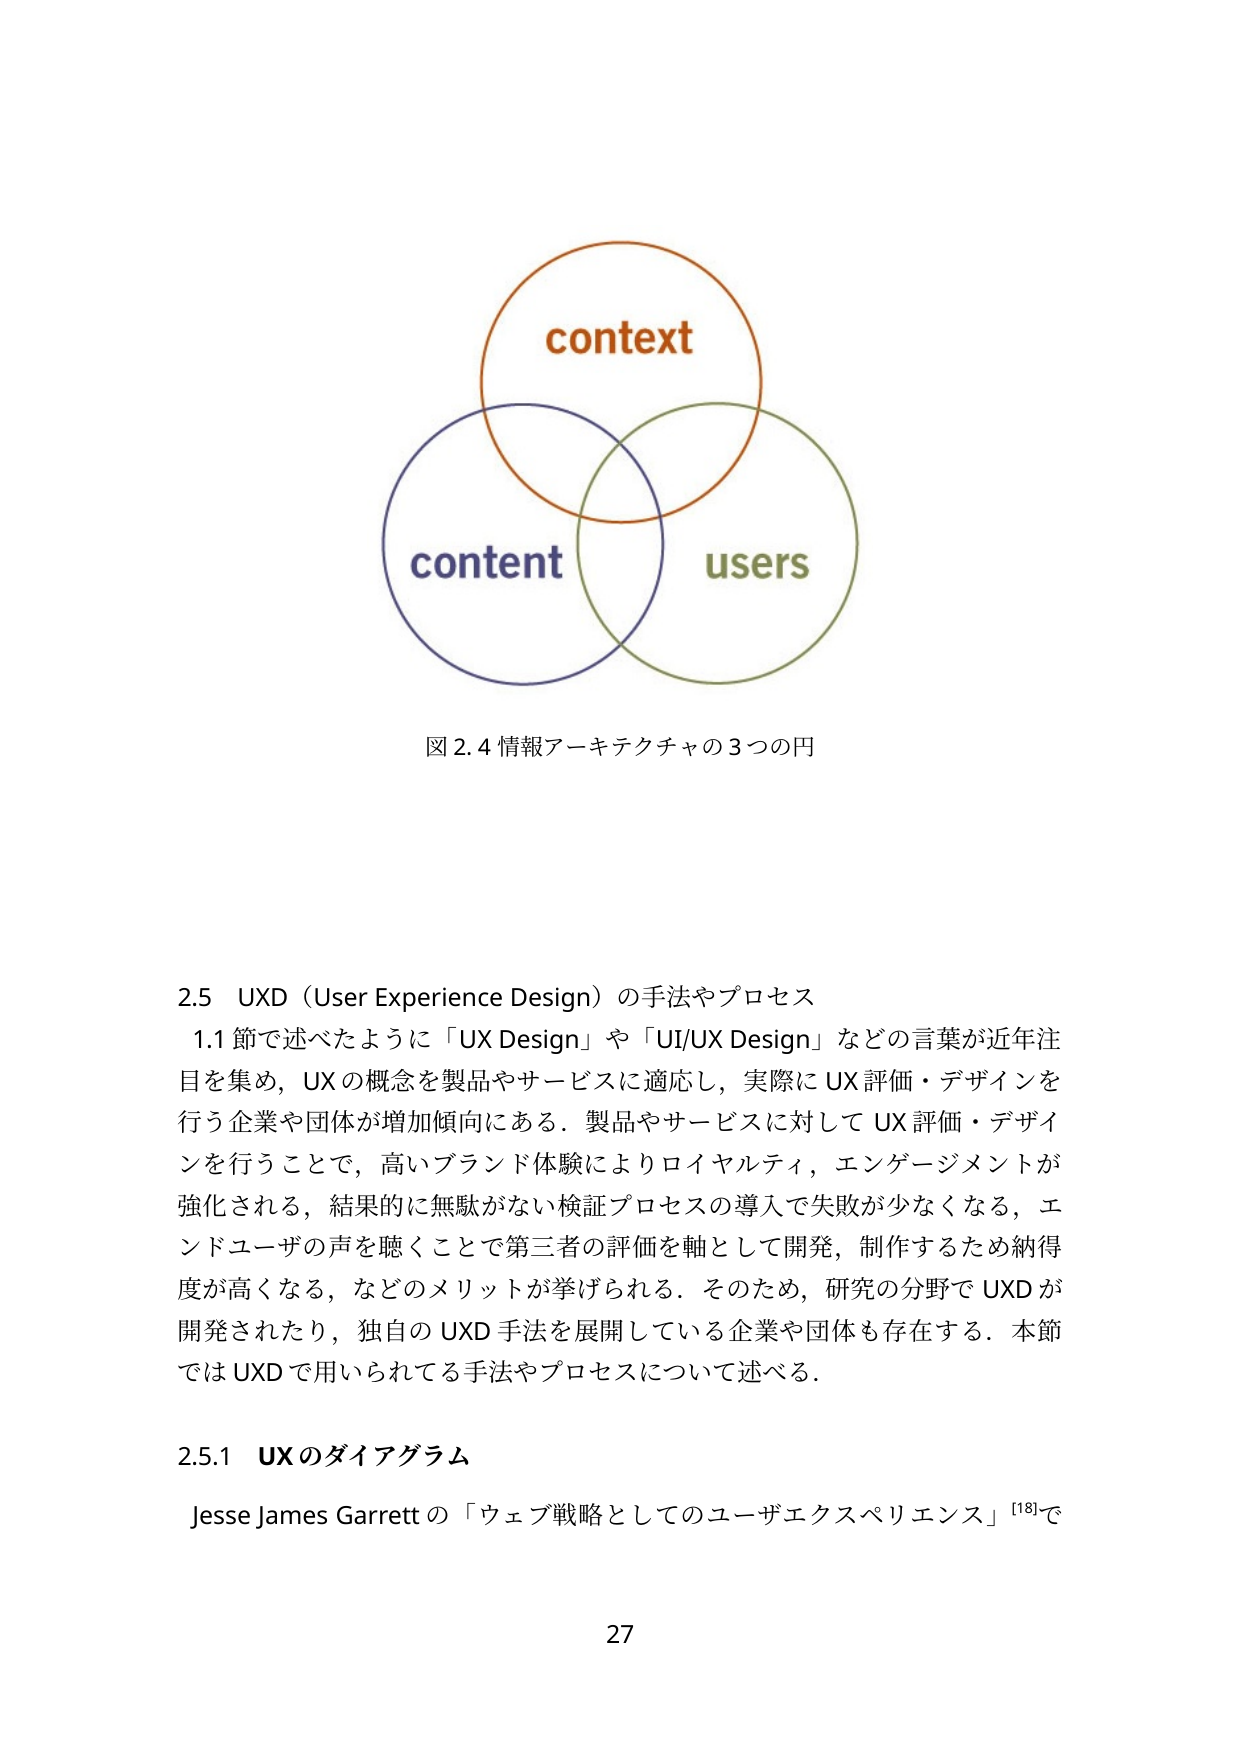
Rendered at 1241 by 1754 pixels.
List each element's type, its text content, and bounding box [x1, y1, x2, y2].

text 2.5.1 UXのダイアグラム [177, 1433, 1063, 1475]
text 図2. 4 情報アーキテクチャの3つの円 [177, 725, 1063, 767]
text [177, 1493, 1063, 1535]
text 1.1節で述べたように「UX Design」や「UI/UX Design」などの言葉が近年注目を集め，UXの概念を製品やサービスに適応し，実際にUX評価・デザインを行う企業や団体が増加傾向にある．製品やサービスに対してUX評価・デザインを行うことで，高いブランド体験によりロイヤルティ，エンゲージメントが強化される，結果的に無駄がない検証プロセスの導入で失敗が少なくなる，エンドユーザの声を聴くことで第三者の評価を軸として開発，制作するため納得度が高くなる，などのメリットが挙げられる．そのため，研究の分野でUXDが開発されたり，独自のUXD手法を展開している企業や団体も存在する．本節ではUXDで用いられてる手法やプロセスについて述べる． [177, 1017, 1063, 1392]
picture [367, 225, 874, 702]
text 2.5 UXD（User Experience Design）の手法やプロセス [177, 975, 1063, 1017]
